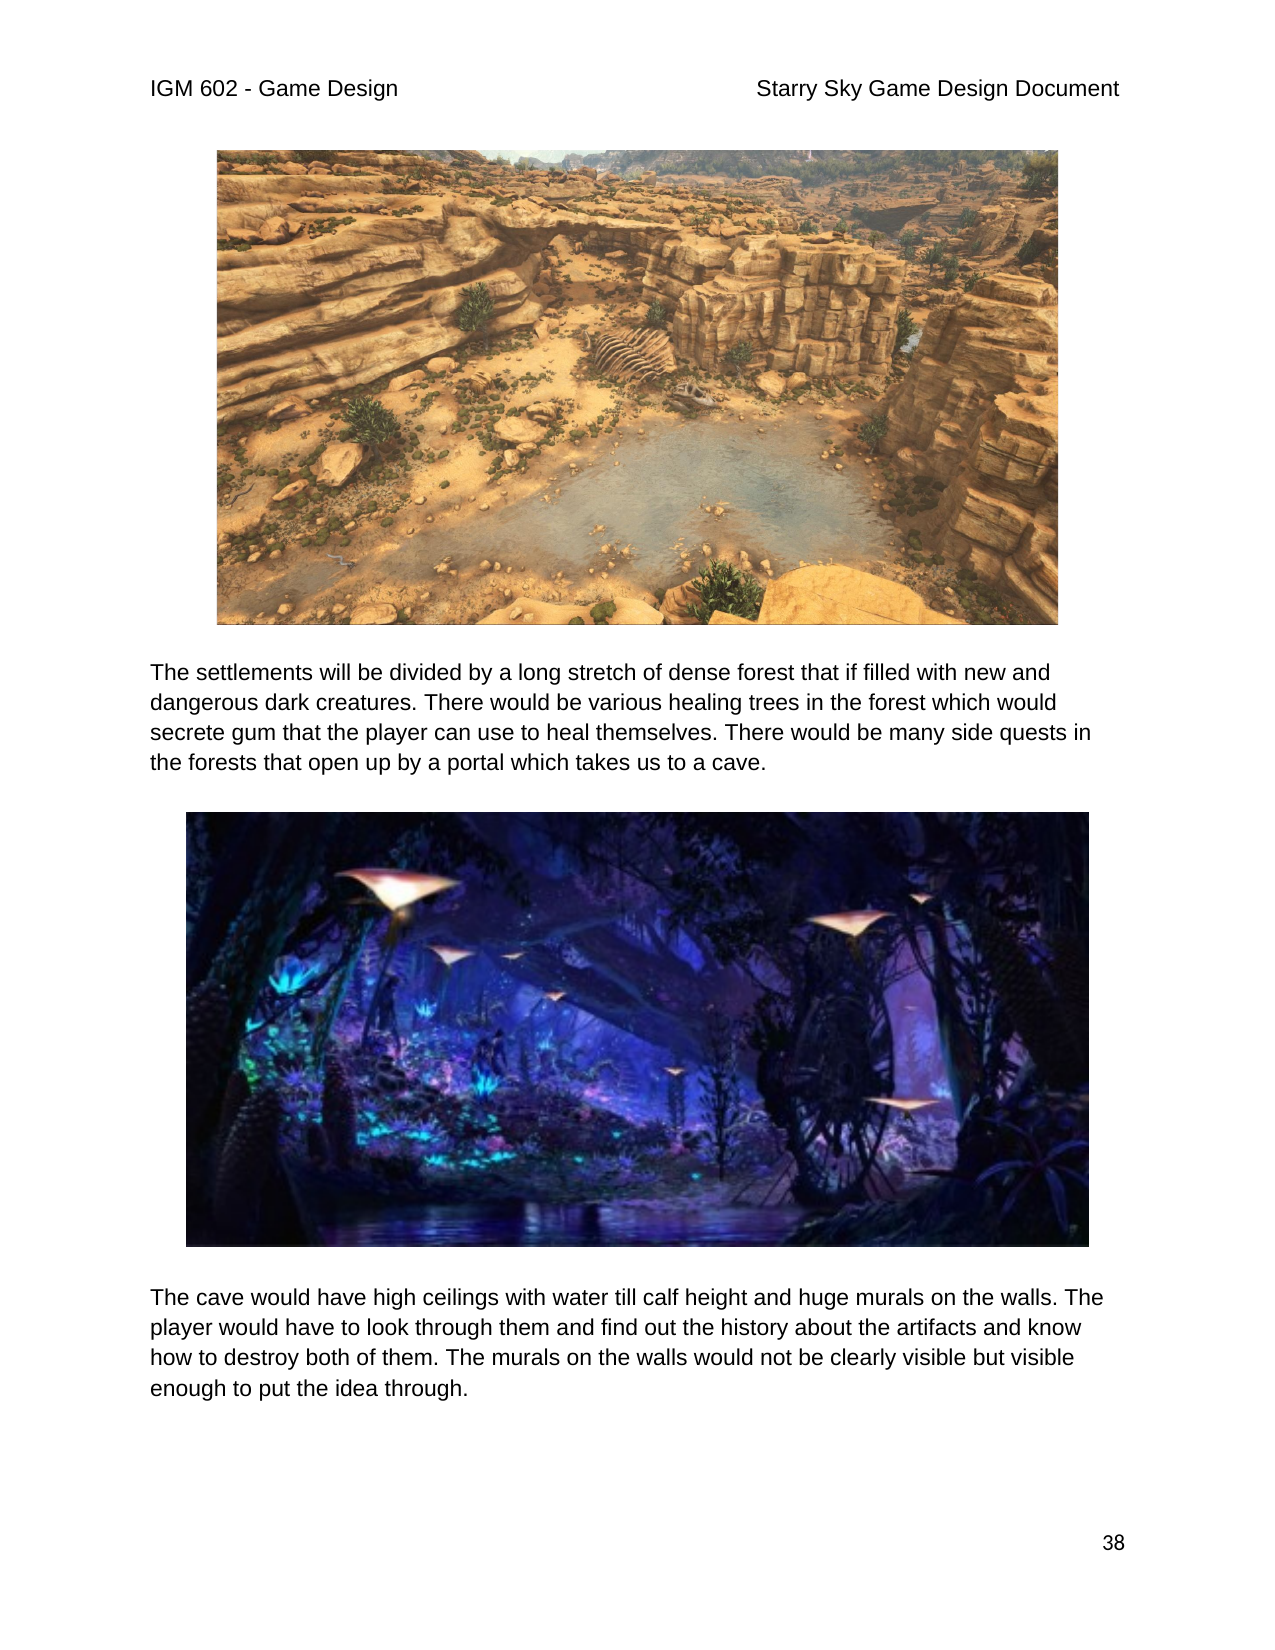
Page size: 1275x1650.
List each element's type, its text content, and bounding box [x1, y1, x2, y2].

picture [186, 812, 1089, 1247]
picture [216, 150, 1059, 625]
text The settlements will be divided by a long stretch of dense forest that if filled with new and dangerous dark creatures. There would be various healing trees in the forest which would secrete gum that the player can use to heal themselves. There would be many side quests in the forests that open up by a portal which takes us to a cave. [150, 658, 1125, 776]
text The cave would have high ceilings with water till calf height and huge murals on the walls. The player would have to look through them and find out the history about the artifacts and know how to destroy both of them. The murals on the walls would not be clearly visible but visible enough to put the idea through. [150, 1284, 1125, 1401]
